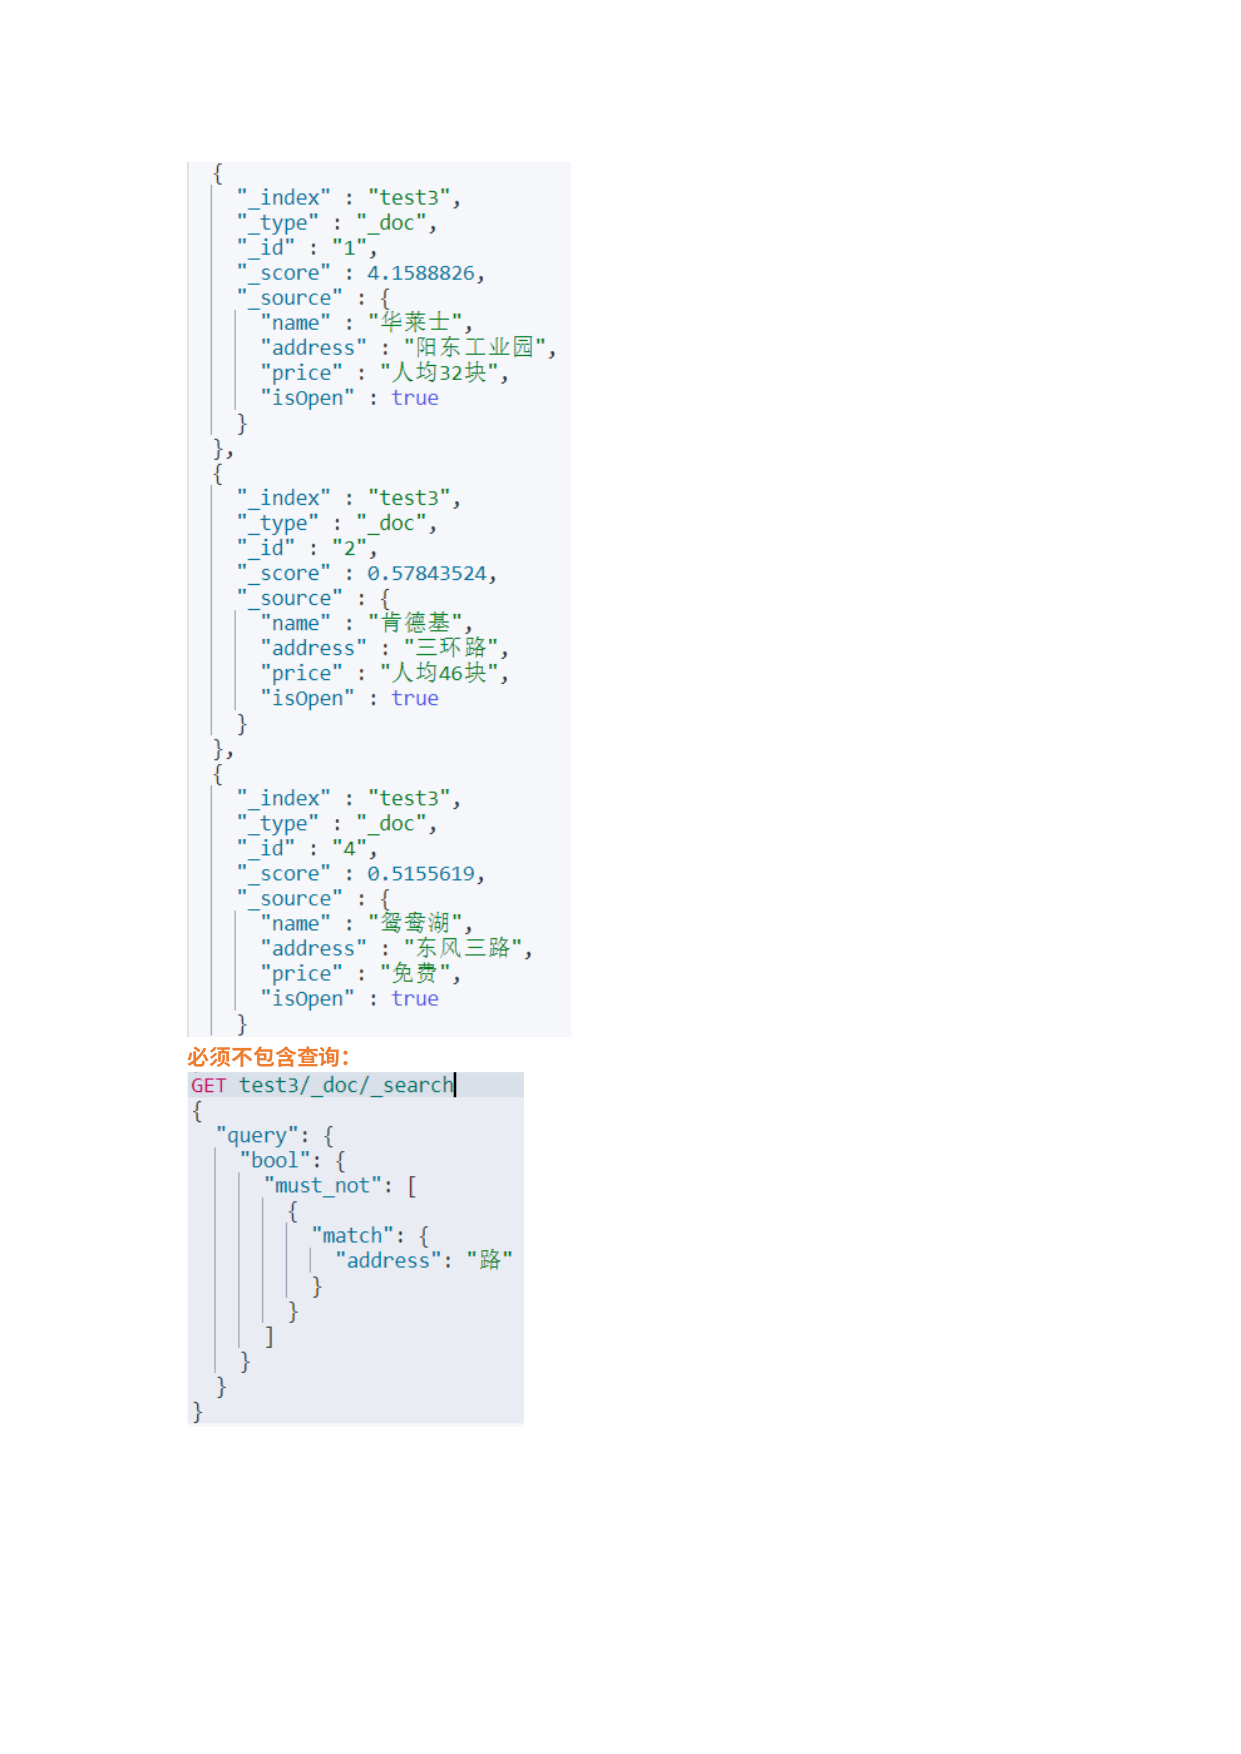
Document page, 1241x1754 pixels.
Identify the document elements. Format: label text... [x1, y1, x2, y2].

picture [187, 1072, 524, 1427]
text 必须不包含查询： [187, 1039, 1053, 1072]
picture [187, 162, 572, 1037]
